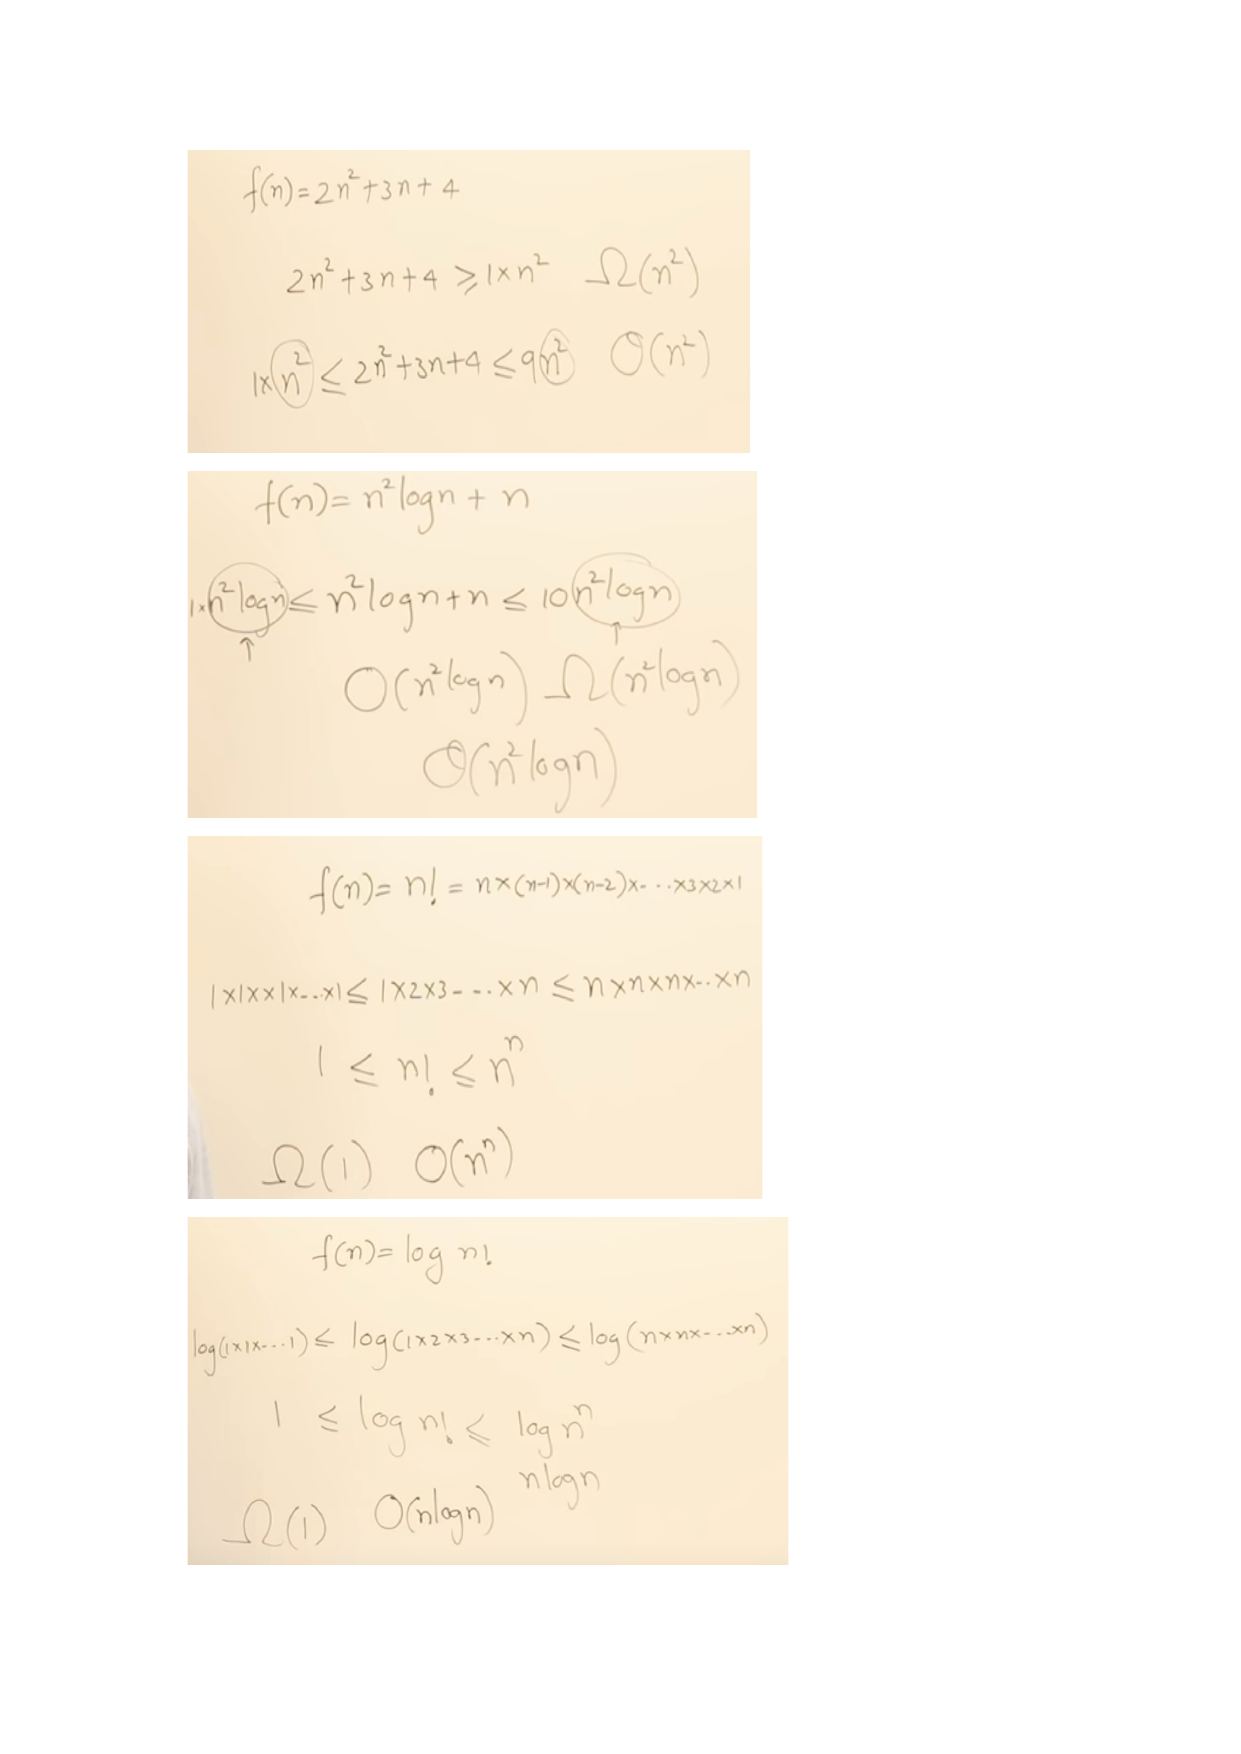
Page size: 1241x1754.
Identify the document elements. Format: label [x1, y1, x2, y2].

picture [187, 836, 763, 1199]
picture [187, 1217, 789, 1565]
picture [187, 150, 751, 453]
picture [187, 471, 758, 818]
